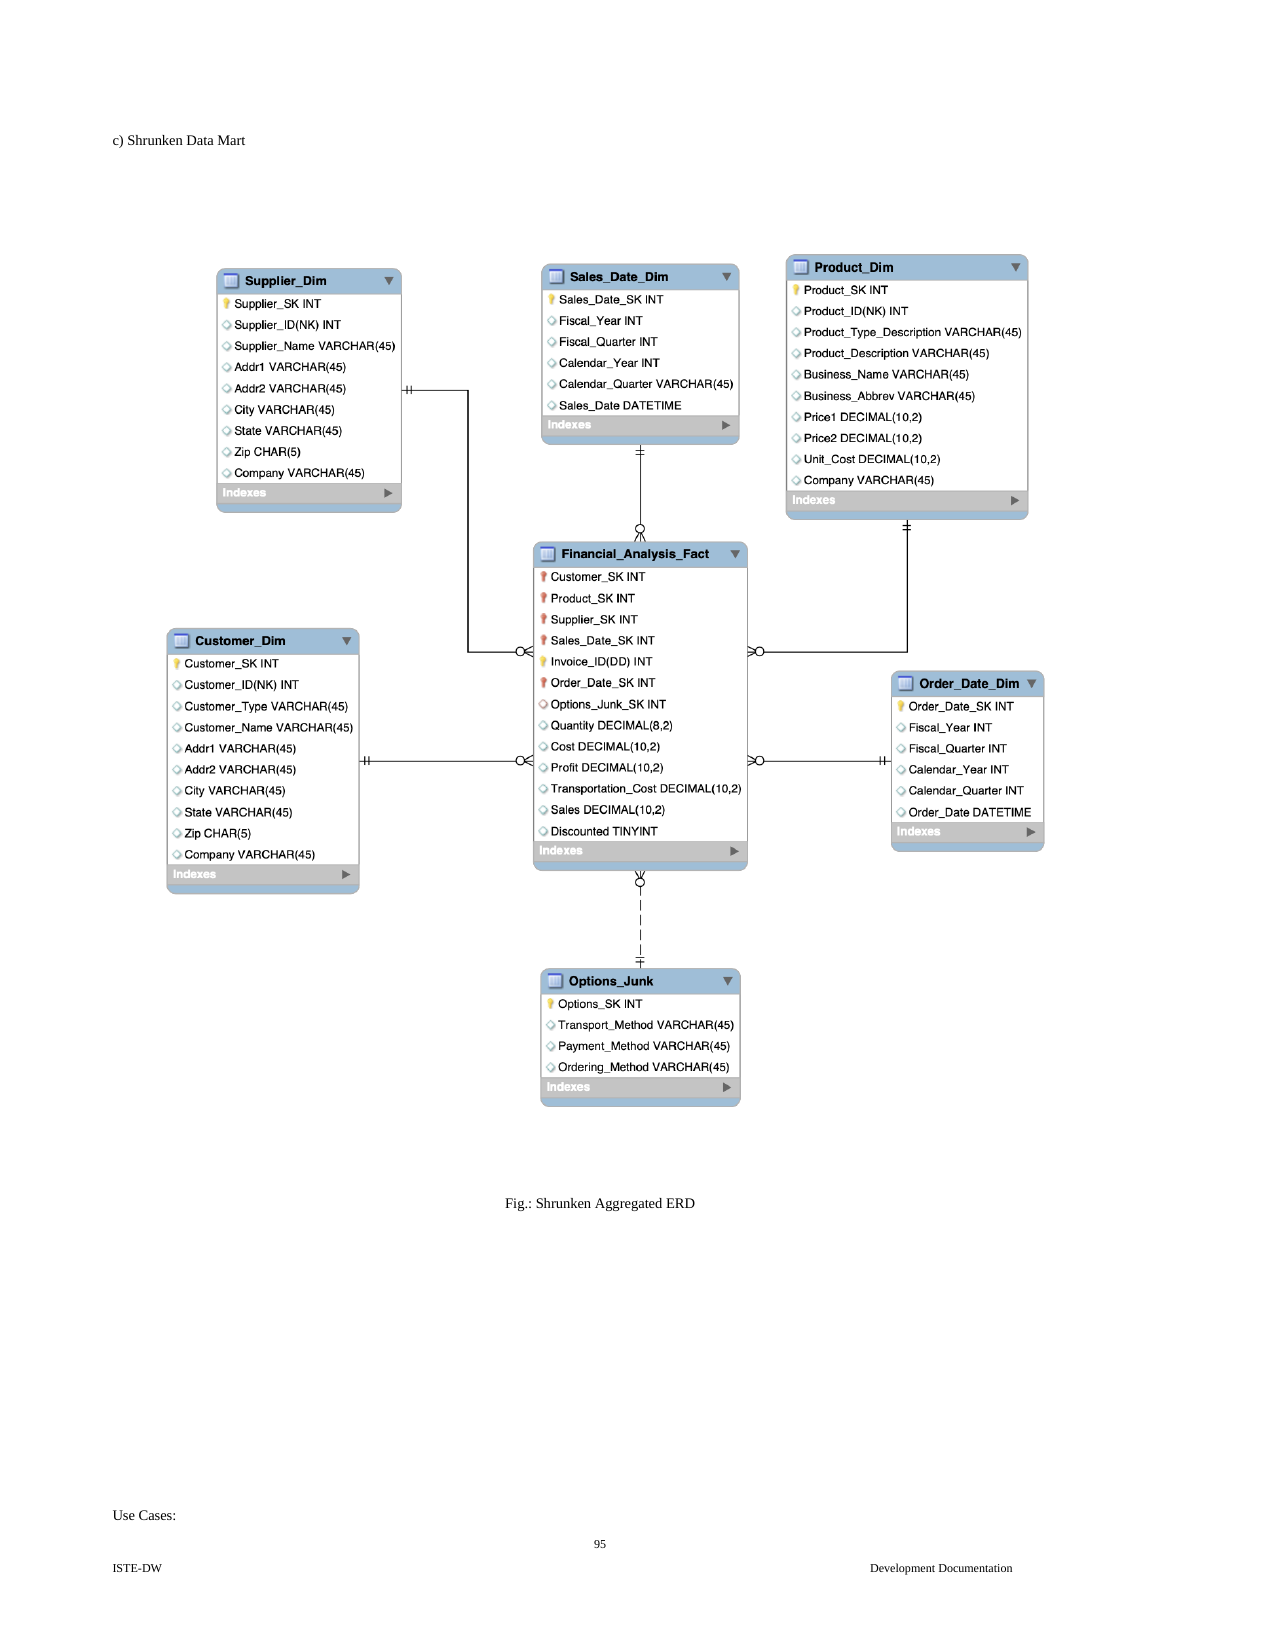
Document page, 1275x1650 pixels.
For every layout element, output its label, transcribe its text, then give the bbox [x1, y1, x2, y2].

text Use Cases: [112, 1494, 1087, 1523]
text c) Shrunken Data Mart [112, 120, 1087, 149]
picture [112, 177, 1088, 1159]
text Fig.: Shrunken Aggregated ERD [112, 1183, 1087, 1212]
